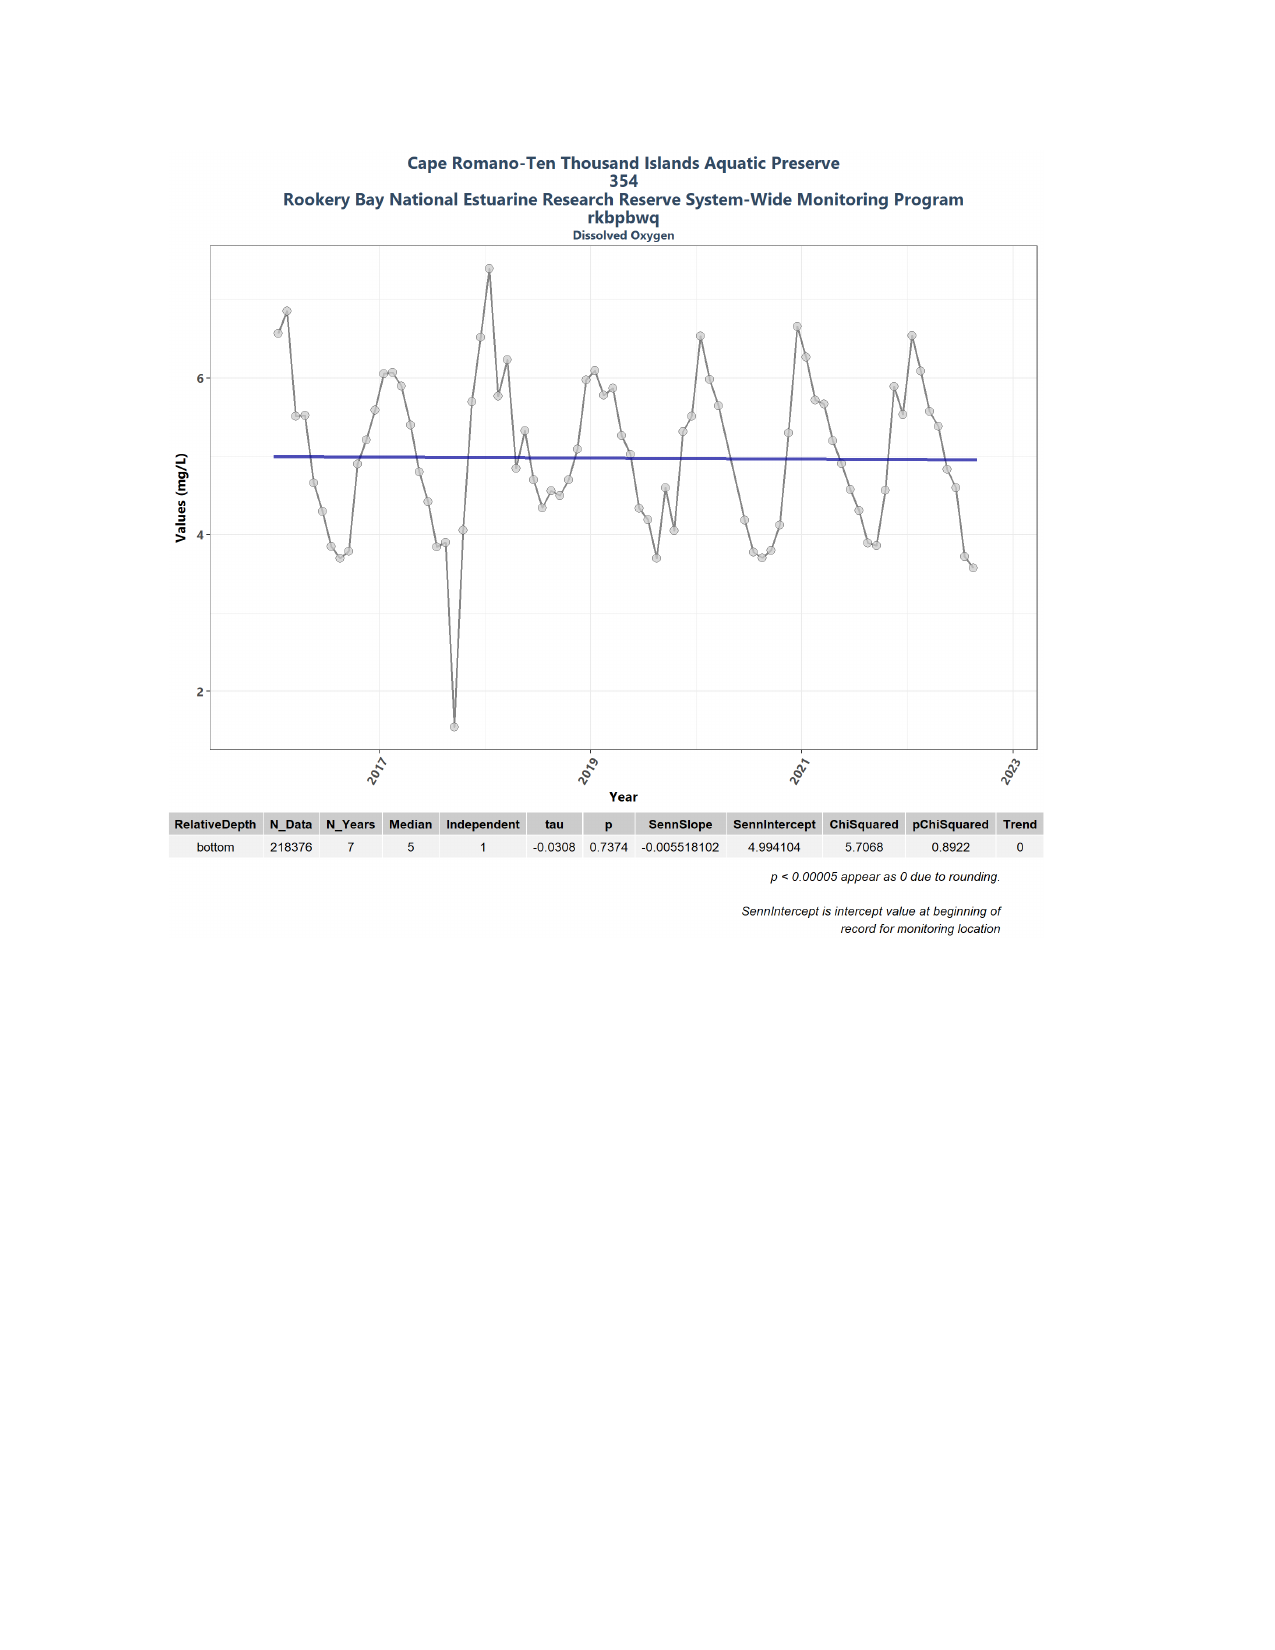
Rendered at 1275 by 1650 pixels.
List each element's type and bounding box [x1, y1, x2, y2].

picture [168, 150, 1044, 938]
